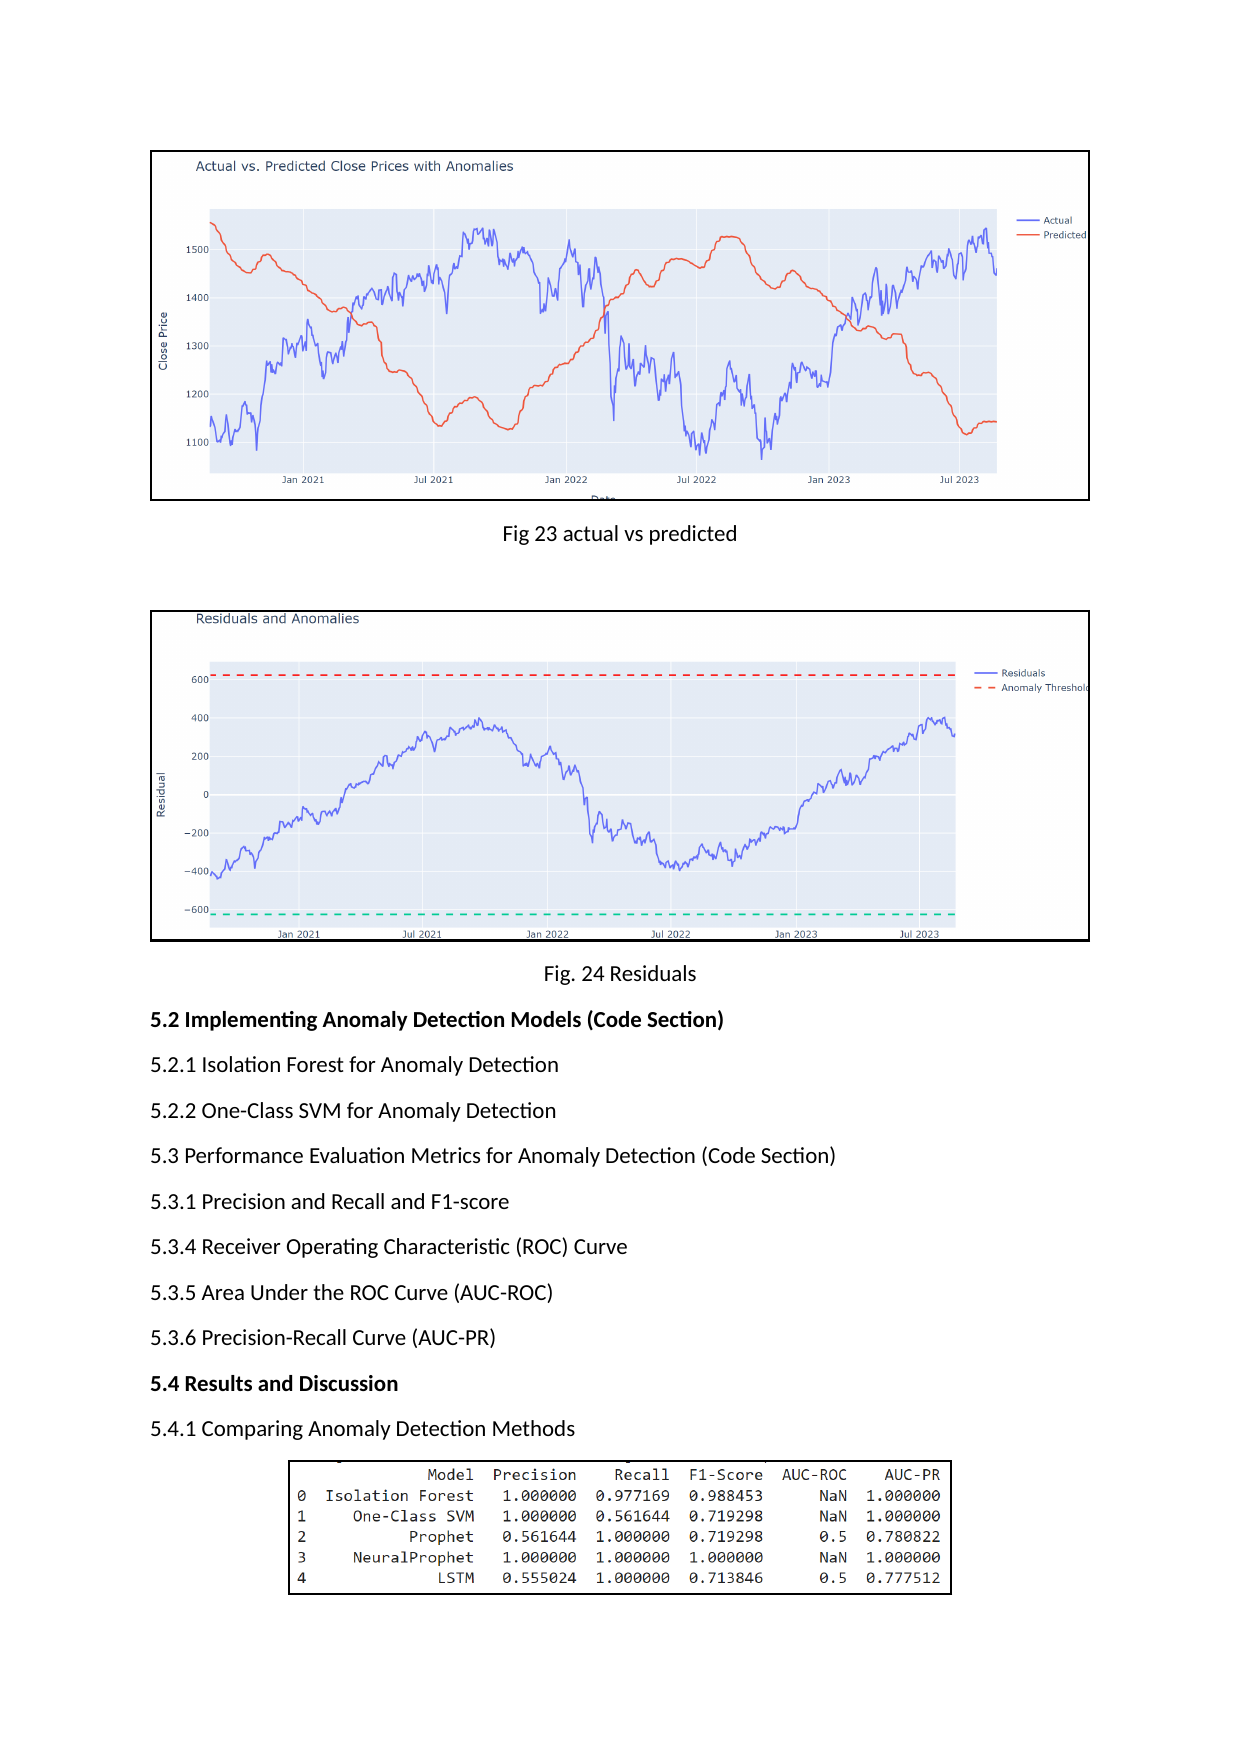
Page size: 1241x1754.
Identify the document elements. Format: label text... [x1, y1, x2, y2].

text Fig. 24 Residuals [150, 959, 1090, 987]
picture [152, 152, 1088, 499]
text 5.3 Performance Evaluation Metrics for Anomaly Detection (Code Section) [150, 1141, 1090, 1169]
text 5.4 Results and Discussion [150, 1369, 1090, 1397]
text 5.4.1 Comparing Anomaly Detection Methods [150, 1414, 1090, 1442]
text 5.2.2 One-Class SVM for Anomaly Detection [150, 1096, 1090, 1124]
text 5.3.4 Receiver Operating Characteristic (ROC) Curve [150, 1232, 1090, 1260]
picture [152, 612, 1088, 939]
text 5.2 Implementing Anomaly Detection Models (Code Section) [150, 1005, 1090, 1033]
text 5.3.1 Precision and Recall and F1-score [150, 1187, 1090, 1215]
text 5.2.1 Isolation Forest for Anomaly Detection [150, 1050, 1090, 1078]
picture [290, 1462, 950, 1593]
text Fig 23 actual vs predicted [150, 519, 1090, 547]
text 5.3.6 Precision-Recall Curve (AUC-PR) [150, 1323, 1090, 1351]
text 5.3.5 Area Under the ROC Curve (AUC-ROC) [150, 1278, 1090, 1306]
